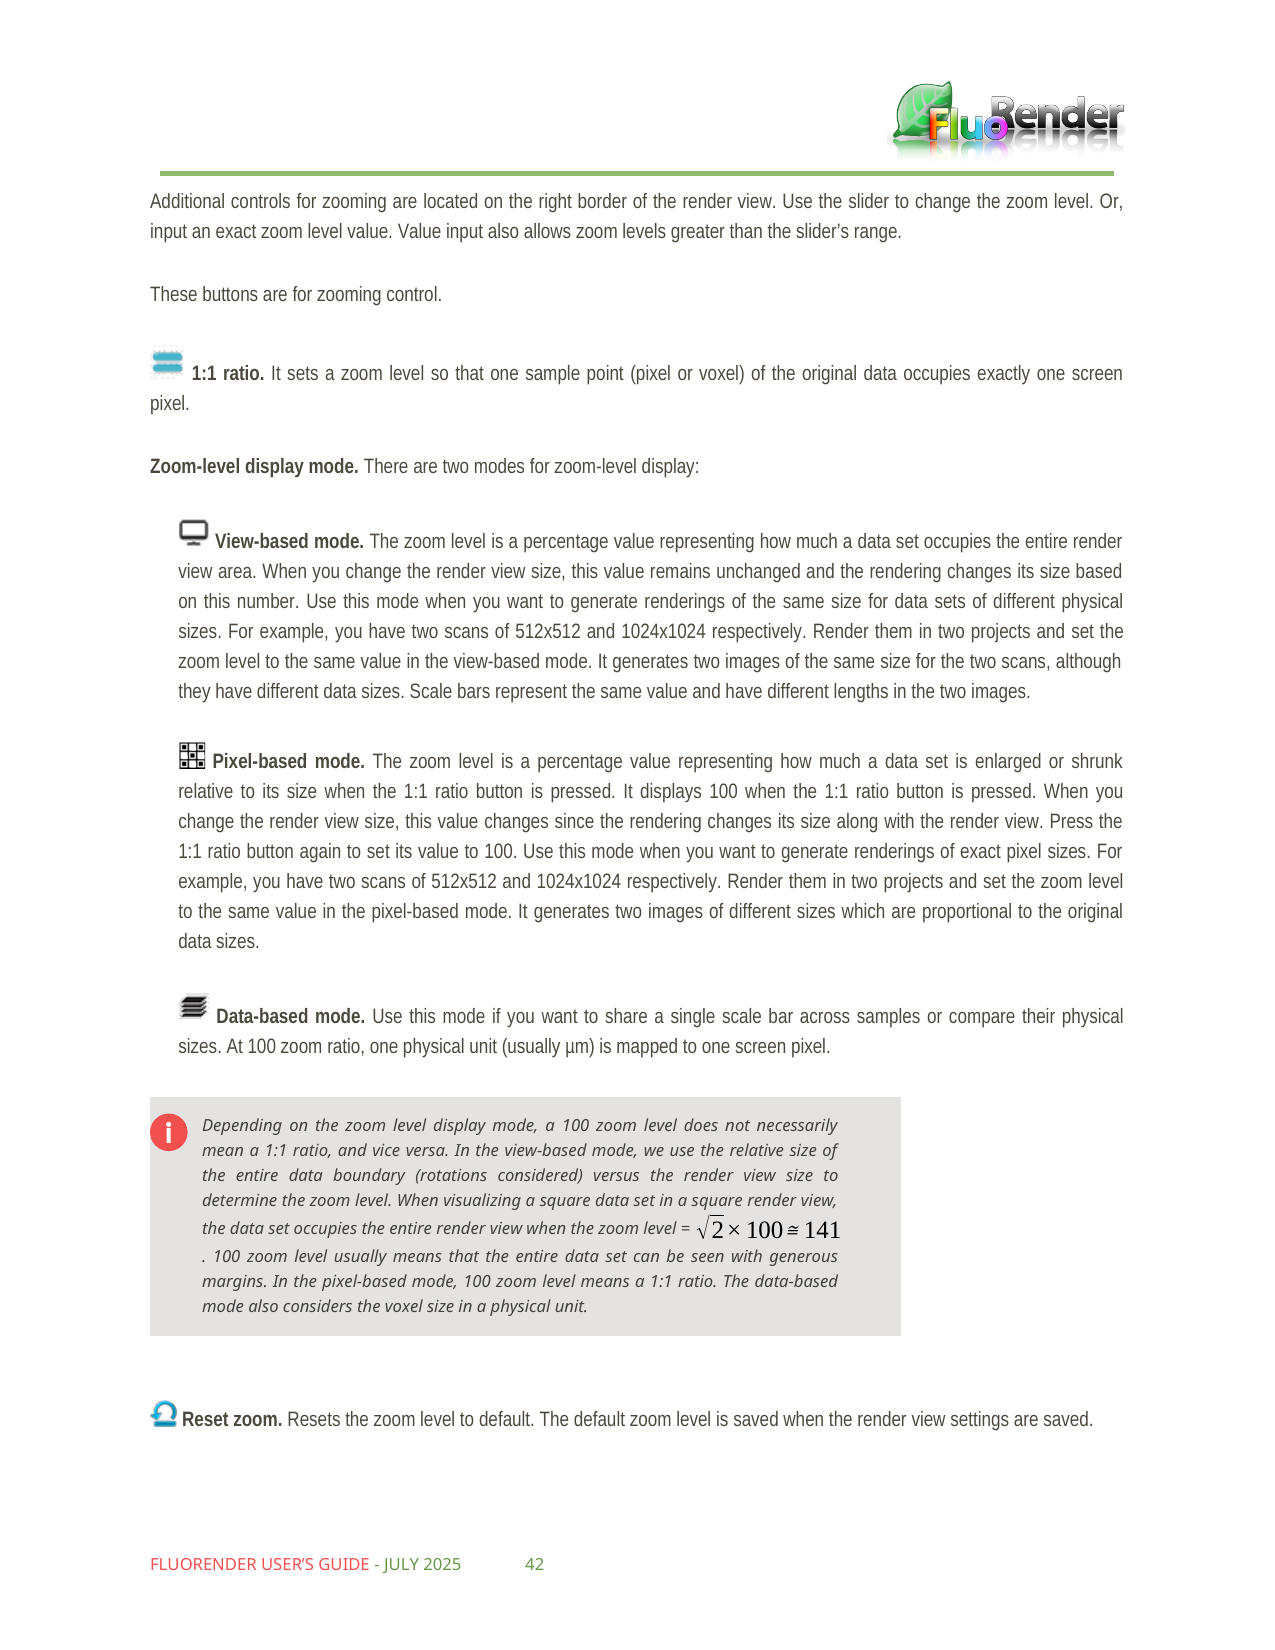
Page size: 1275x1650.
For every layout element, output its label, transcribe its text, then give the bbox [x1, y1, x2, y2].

table_header Depending on the zoom level display mode, a 100 zoom level does not necessarily mean a 1:1 ratio, and vice versa. In the view-based mode, we use the relative size of the entire data boundary (rotations considered) versus the render view size to determine the zoom level. When visualizing a square data set in a square render view, the data set occupies the entire render view when the zoom level = . 100 zoom level usually means that the entire data set can be seen with generous margins. In the pixel-based mode, 100 zoom level means a 1:1 ratio. The data-based mode also considers the voxel size in a physical unit. [202, 1097, 901, 1336]
picture [178, 741, 206, 769]
text These buttons are for zooming control. [150, 282, 1125, 306]
text 1:1 ratio. It sets a zoom level so that one sample point (pixel or voxel) of the original data occupies exactly one screen pixel. [150, 345, 1125, 415]
picture [150, 345, 185, 381]
picture [887, 75, 1125, 165]
text Reset zoom. Resets the zoom level to default. The default zoom level is saved when the render view settings are saved. [150, 1399, 1125, 1431]
text View-based mode. The zoom level is a percentage value representing how much a data set occupies the entire render view area. When you change the render view size, this value remains unchanged and the rendering changes its size based on this number. Use this mode when you want to generate renderings of the same size for data sets of different physical sizes. For example, you have two scans of 512x512 and 1024x1024 respectively. Render them in two projects and set the zoom level to the same value in the view-based mode. It generates two images of the same size for the two scans, although they have different data sizes. Scale bars represent the same value and have different lengths in the two images. [178, 517, 1125, 702]
picture [150, 1399, 177, 1427]
text Additional controls for zooming are located on the right border of the render view. Use the slider to change the zoom level. Or, input an exact zoom level value. Value input also allows zoom levels greater than the slider’s range. [150, 189, 1125, 243]
text Pixel-based mode. The zoom level is a percentage value representing how much a data set is enlarged or shrunk relative to its size when the 1:1 ratio button is pressed. It displays 100 when the 1:1 ratio button is pressed. When you change the render view size, this value changes since the rendering changes its size along with the render view. Press the 1:1 ratio button again to set its value to 100. Use this mode when you want to generate renderings of exact pixel sizes. For example, you have two scans of 512x512 and 1024x1024 respectively. Render them in two projects and set the zoom level to the same value in the pixel-based mode. It generates two images of different sizes which are proportional to the original data sizes. [178, 742, 1125, 953]
text Zoom-level display mode. There are two modes for zoom-level display: [150, 454, 1125, 478]
picture [178, 517, 210, 549]
picture [178, 991, 210, 1024]
text Data-based mode. Use this mode if you want to share a single scale bar across samples or compare their physical sizes. At 100 zoom ratio, one physical unit (usually µm) is mapped to one screen pixel. [178, 992, 1125, 1058]
table_header [150, 1097, 202, 1336]
